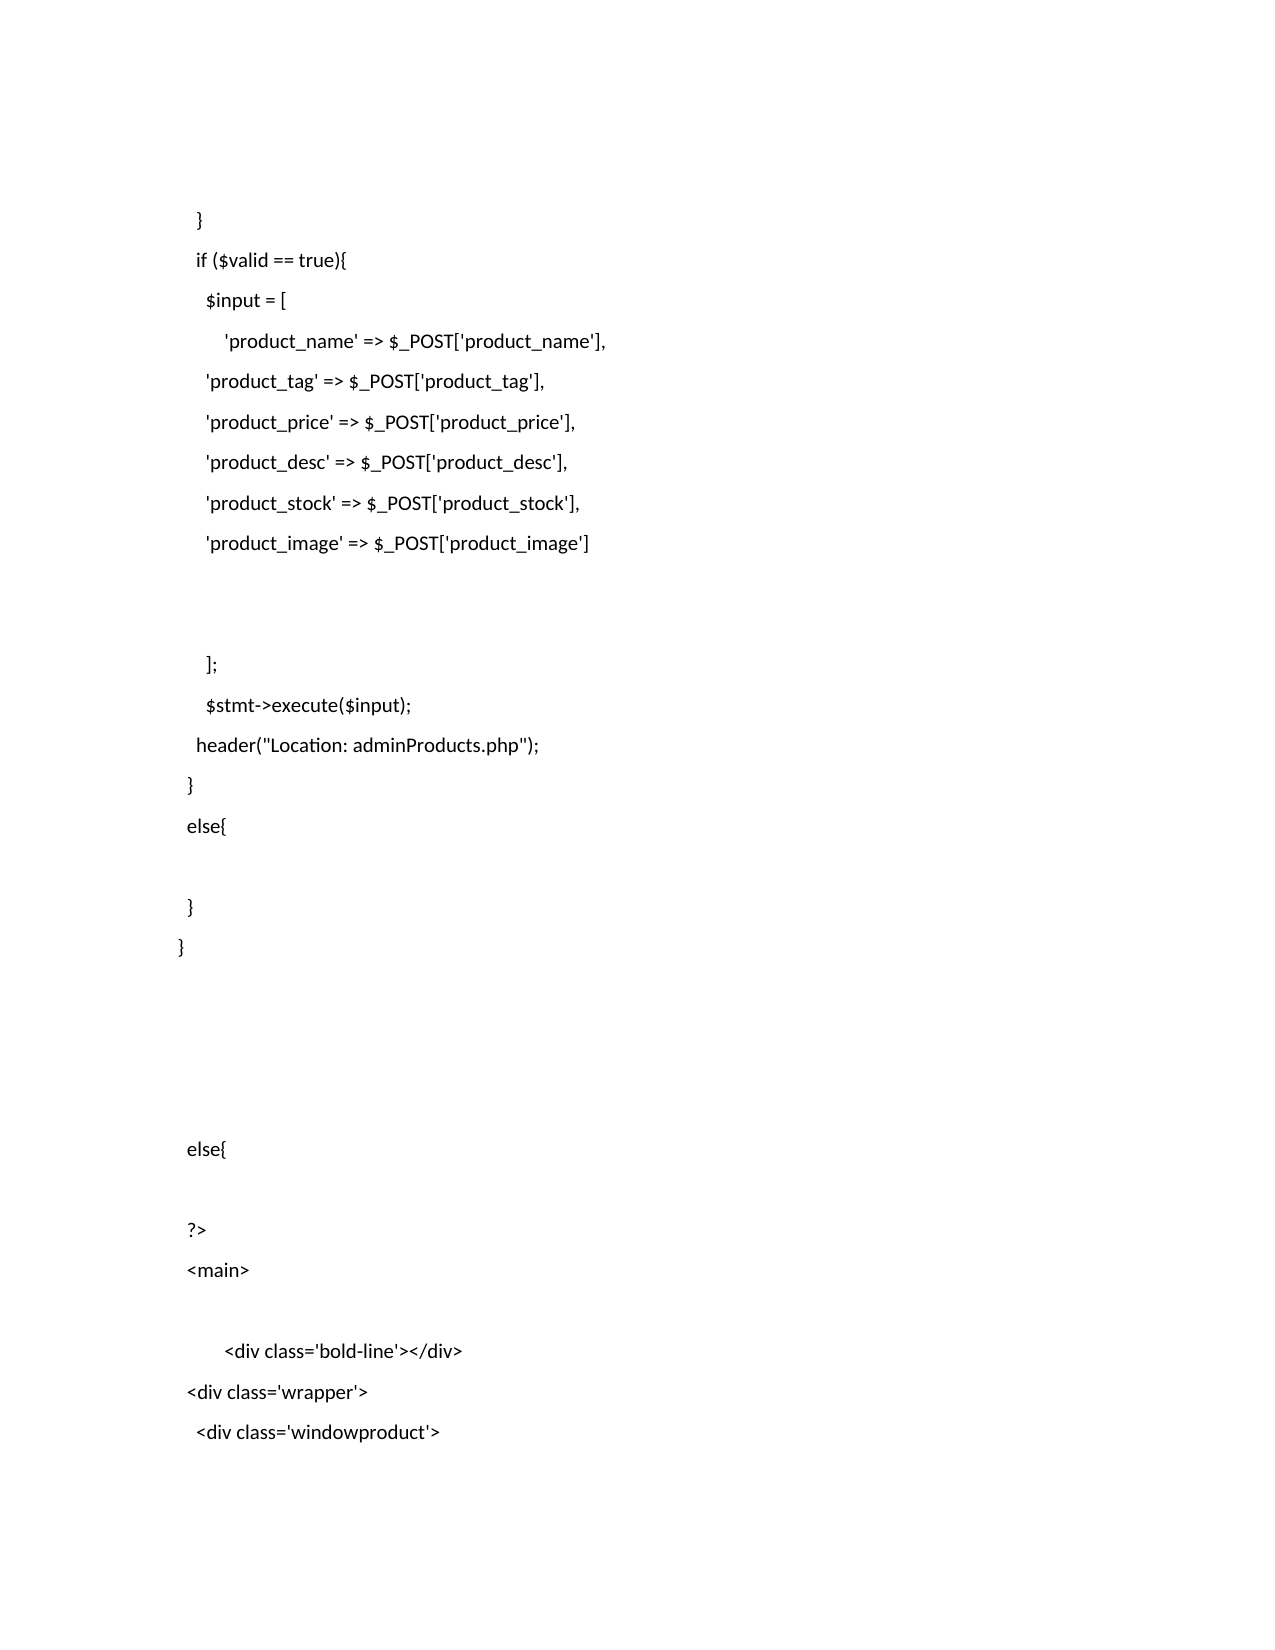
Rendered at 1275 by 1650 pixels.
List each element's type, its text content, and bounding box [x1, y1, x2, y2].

text $stmt->execute($input); [177, 692, 1098, 717]
text ]; [177, 651, 1098, 677]
text 'product_name' => $_POST['product_name'], [177, 328, 1098, 353]
text <div class='bold-line'></div> [177, 1338, 1098, 1364]
text else{ [177, 813, 1098, 838]
text else{ [177, 1136, 1098, 1162]
text if ($valid == true){ [177, 247, 1098, 273]
text 'product_stock' => $_POST['product_stock'], [177, 490, 1098, 515]
text } [177, 934, 1098, 960]
text 'product_desc' => $_POST['product_desc'], [177, 449, 1098, 475]
text $input = [ [177, 288, 1098, 313]
text } [177, 207, 1098, 232]
text header("Location: adminProducts.php"); [177, 732, 1098, 758]
text 'product_tag' => $_POST['product_tag'], [177, 368, 1098, 394]
text 'product_price' => $_POST['product_price'], [177, 409, 1098, 434]
text <main> [177, 1258, 1098, 1283]
text <div class='windowproduct'> [177, 1419, 1098, 1445]
text 'product_image' => $_POST['product_image'] [177, 530, 1098, 556]
text <div class='wrapper'> [177, 1379, 1098, 1404]
text } [177, 894, 1098, 919]
text ?> [177, 1217, 1098, 1243]
text } [177, 773, 1098, 798]
